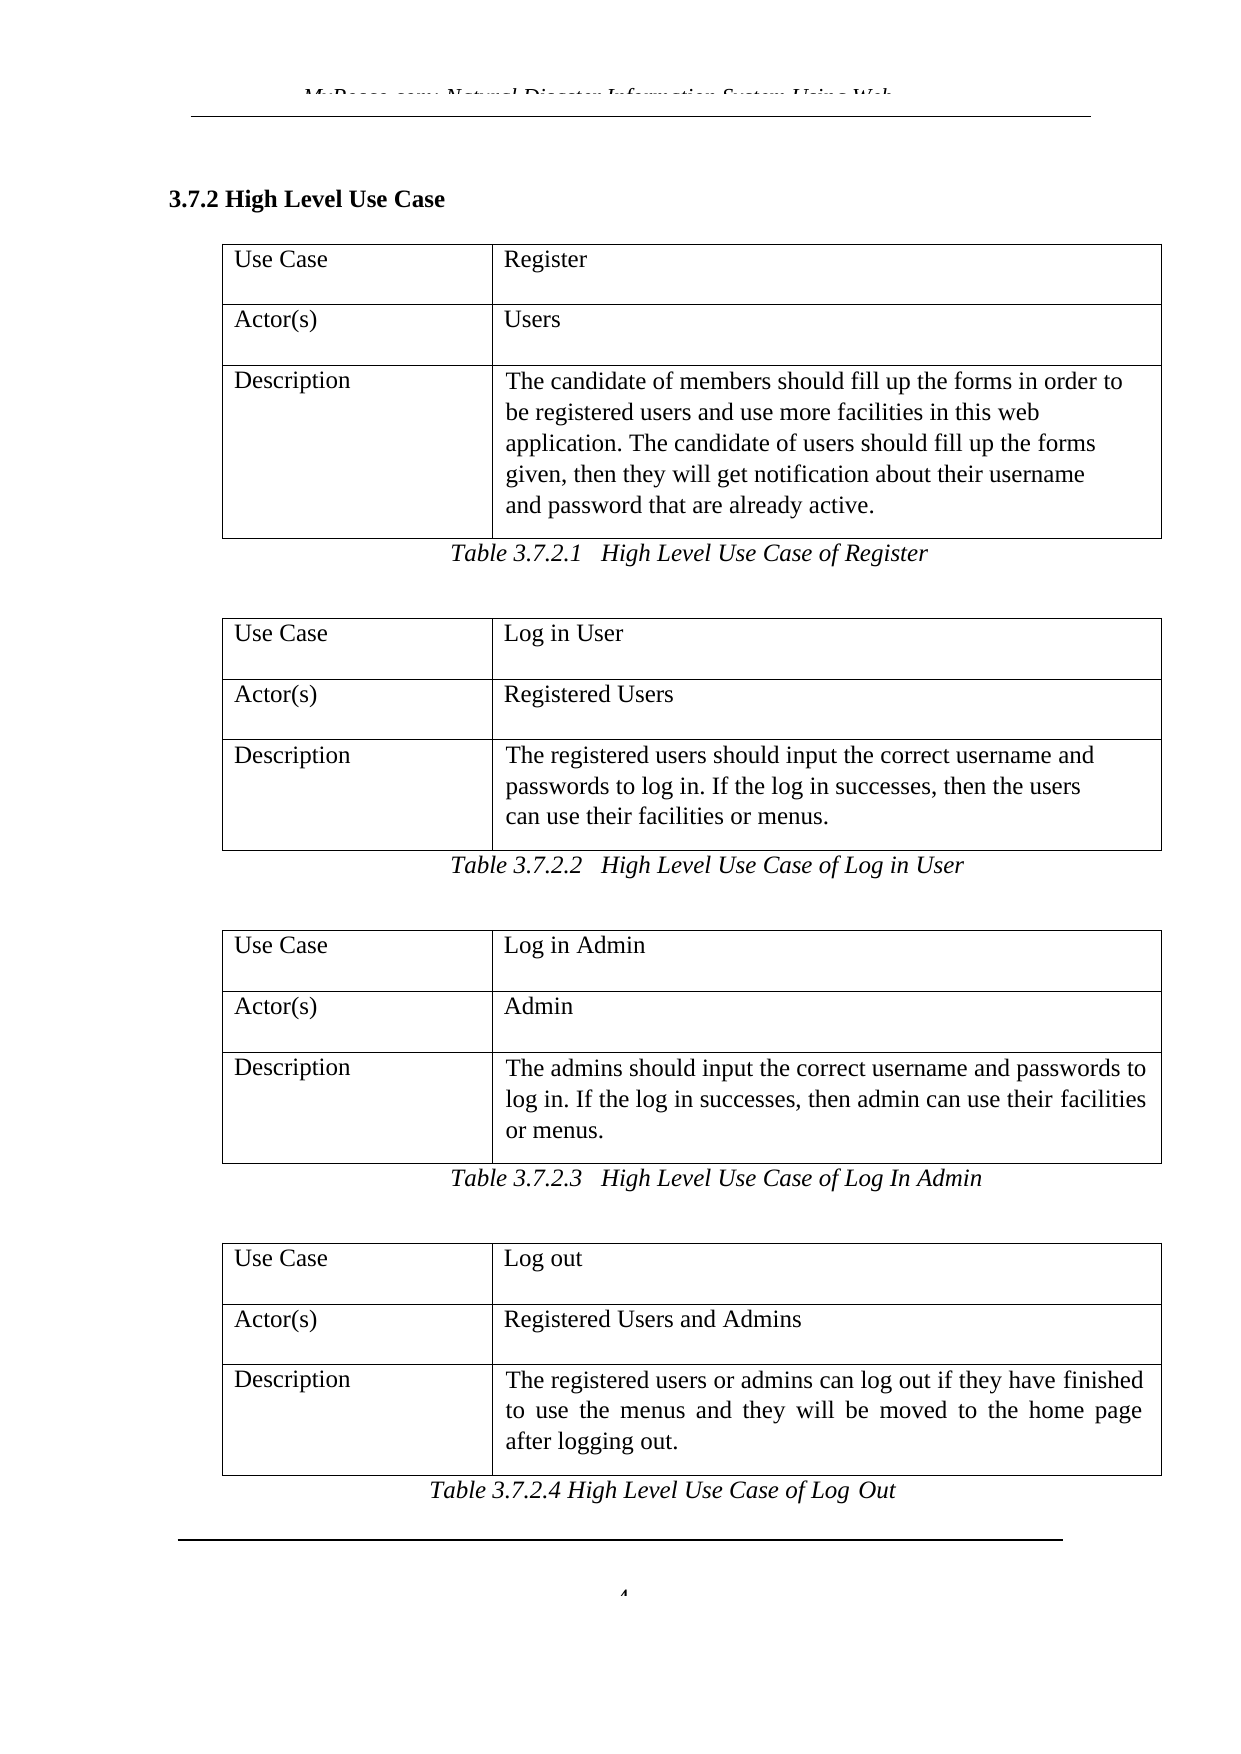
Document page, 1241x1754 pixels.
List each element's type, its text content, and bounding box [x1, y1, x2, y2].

text Table 3.7.2.4 High Level Use Case of Log Out [429, 1476, 1176, 1504]
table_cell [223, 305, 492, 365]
text Table 3.7.2.2 High Level Use Case of Log in User [450, 851, 1176, 879]
text Table 3.7.2.1 High Level Use Case of Register [450, 539, 1176, 567]
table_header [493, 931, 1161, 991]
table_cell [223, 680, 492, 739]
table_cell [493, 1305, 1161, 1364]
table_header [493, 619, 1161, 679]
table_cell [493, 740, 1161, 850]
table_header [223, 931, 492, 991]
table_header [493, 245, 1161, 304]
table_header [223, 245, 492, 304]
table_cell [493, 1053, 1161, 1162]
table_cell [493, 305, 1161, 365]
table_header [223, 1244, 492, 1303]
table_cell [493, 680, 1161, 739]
text Table 3.7.2.3 High Level Use Case of Log In Admin [450, 1163, 1176, 1192]
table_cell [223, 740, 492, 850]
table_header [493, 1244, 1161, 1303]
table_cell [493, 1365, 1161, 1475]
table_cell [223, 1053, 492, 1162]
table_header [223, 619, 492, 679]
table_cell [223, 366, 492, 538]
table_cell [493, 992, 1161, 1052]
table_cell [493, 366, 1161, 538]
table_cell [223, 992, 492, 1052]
subtitle High Level Use Case [169, 184, 1176, 212]
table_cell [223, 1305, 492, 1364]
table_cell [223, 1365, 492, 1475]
